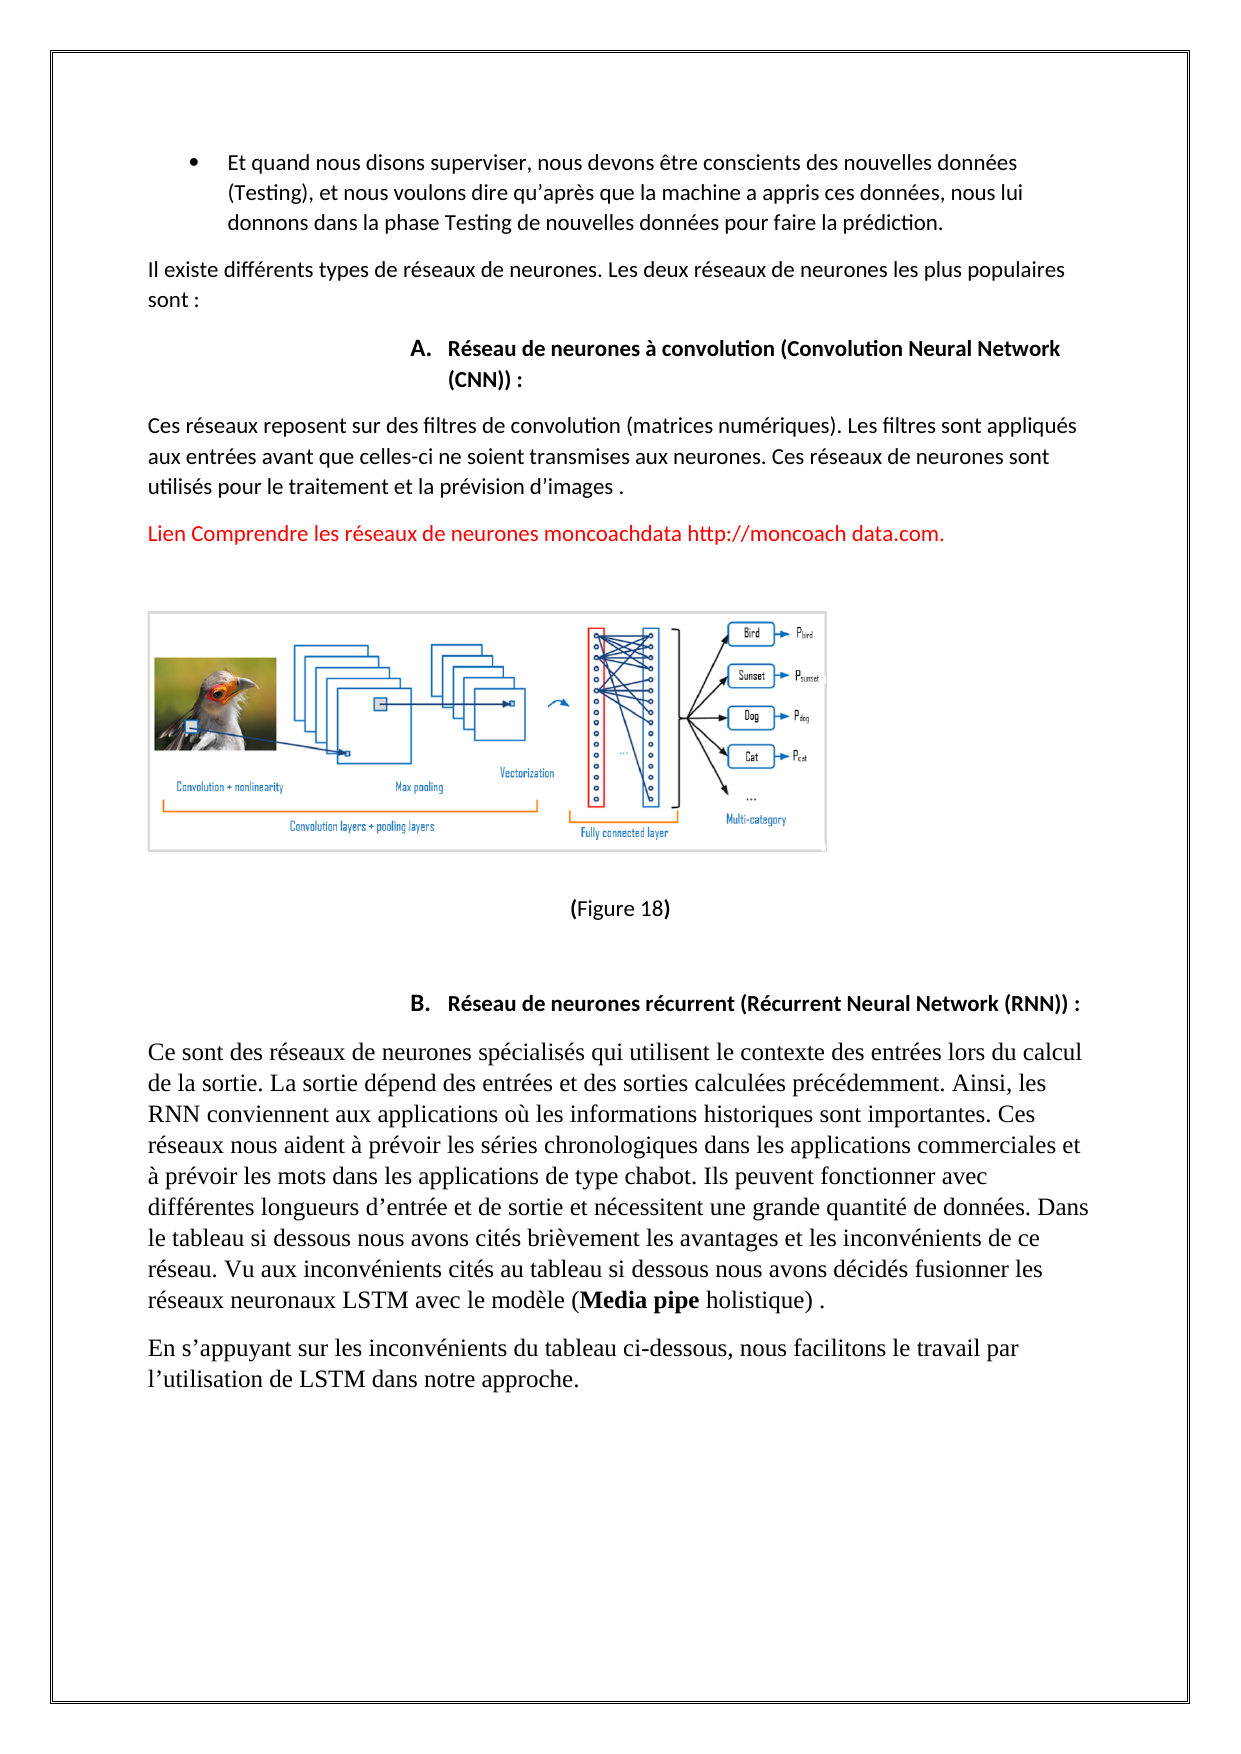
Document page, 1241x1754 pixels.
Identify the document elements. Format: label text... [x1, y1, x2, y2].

list Et quand nous disons superviser, nous devons être conscients des nouvelles données (Testing), et nous voulons dire qu’après que la machine a appris ces données, nous lui donnons dans la phase Testing de nouvelles données pour faire la prédiction. [190, 148, 1093, 236]
text En s’appuyant sur les inconvénients du tableau ci-dessous, nous facilitons le travail par l’utilisation de LSTM dans notre approche. [148, 1333, 1093, 1393]
text Il existe différents types de réseaux de neurones. Les deux réseaux de neurones les plus populaires sont : [148, 255, 1093, 313]
list Réseau de neurones à convolution (Convolution Neural Network (CNN)) : [410, 332, 1093, 393]
picture [147, 611, 843, 872]
text Ces réseaux reposent sur des filtres de convolution (matrices numériques). Les filtres sont appliqués aux entrées avant que celles-ci ne soient transmises aux neurones. Ces réseaux de neurones sont utilisés pour le traitement et la prévision d’images . [148, 412, 1093, 500]
text (Figure 18) [148, 894, 1093, 922]
list Réseau de neurones récurrent (Récurrent Neural Network (RNN)) : [410, 988, 1093, 1018]
text Lien Comprendre les réseaux de neurones moncoachdata http://moncoach data.com. [148, 519, 1093, 547]
text Ce sont des réseaux de neurones spécialisés qui utilisent le contexte des entrées lors du calcul de la sortie. La sortie dépend des entrées et des sorties calculées précédemment. Ainsi, les RNN conviennent aux applications où les informations historiques sont importantes. Ces réseaux nous aident à prévoir les séries chronologiques dans les applications commerciales et à prévoir les mots dans les applications de type chabot. Ils peuvent fonctionner avec différentes longueurs d’entrée et de sortie et nécessitent une grande quantité de données. Dans le tableau si dessous nous avons cités brièvement les avantages et les inconvénients de ce réseau. Vu aux inconvénients cités au tableau si dessous nous avons décidés fusionner les réseaux neuronaux LSTM avec le modèle (Media pipe holistique) . [148, 1037, 1093, 1314]
